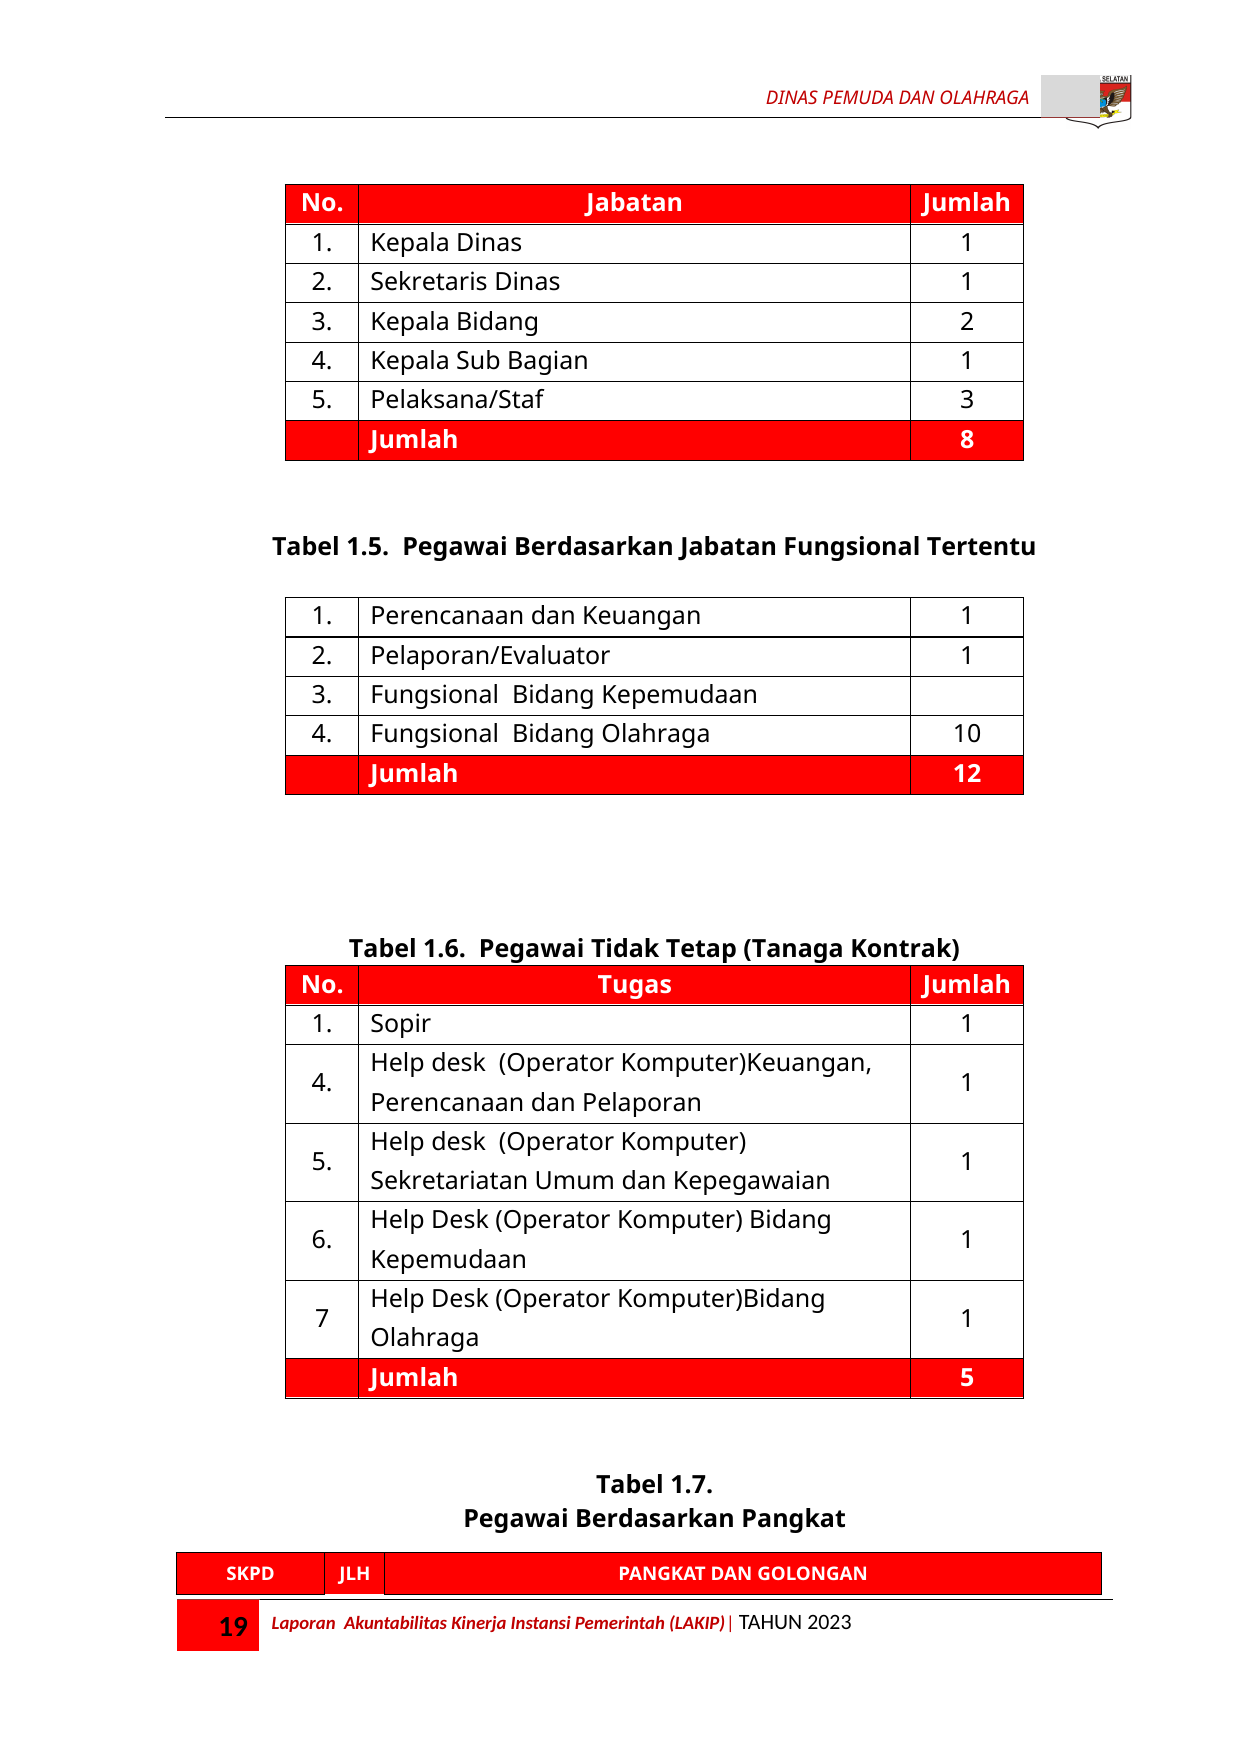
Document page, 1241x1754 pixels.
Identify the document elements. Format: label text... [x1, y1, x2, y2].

table_header Tugas [359, 966, 910, 1004]
table_header SKPD PELAKSANA [177, 1553, 324, 1594]
table_cell 2 [911, 303, 1023, 342]
table_header Jumlah [911, 966, 1023, 1004]
table_header Perencanaan dan Keuangan [359, 598, 910, 636]
table_cell Jumlah [359, 756, 910, 794]
table_cell 3. [286, 677, 358, 715]
table_cell Sekretaris Dinas [359, 264, 910, 302]
table_cell 2. [286, 264, 358, 302]
table_cell Pelaporan/Evaluator [359, 638, 910, 676]
table_cell Kepala Dinas [359, 225, 910, 263]
table_header 1 [911, 598, 1023, 636]
text Tabel 1.6. Pegawai Tidak Tetap (Tanaga Kontrak) [177, 931, 1132, 965]
table_header JLH [325, 1553, 384, 1594]
table_cell 1 [911, 1045, 1023, 1122]
table_header No. [286, 966, 358, 1004]
table_cell 5. [286, 382, 358, 420]
table_cell 1 [911, 1281, 1023, 1358]
table_cell 3. [286, 303, 358, 342]
table_cell 4. [286, 343, 358, 381]
table_cell Pelaksana/Staf [359, 382, 910, 420]
table_cell 12 [911, 756, 1023, 794]
table_cell 1 [911, 343, 1023, 381]
table_cell 1 [911, 638, 1023, 676]
table_cell [911, 677, 1023, 715]
table_header Jabatan [359, 185, 910, 223]
table_cell Kepala Sub Bagian [359, 343, 910, 381]
table_cell Help desk (Operator Komputer) Sekretariatan Umum dan Kepegawaian [359, 1124, 910, 1201]
table_cell Help desk (Operator Komputer)Keuangan, Perencanaan dan Pelaporan [359, 1045, 910, 1122]
table_header 1. [286, 598, 358, 636]
text Pegawai Berdasarkan Pangkat [177, 1501, 1132, 1535]
table_cell 1. [286, 1006, 358, 1044]
table_cell [286, 756, 358, 794]
table_cell 10 [911, 716, 1023, 754]
table_cell Fungsional Bidang Kepemudaan [359, 677, 910, 715]
table_cell [286, 1359, 358, 1397]
table_cell Help Desk (Operator Komputer) Bidang Kepemudaan [359, 1202, 910, 1279]
table_cell 5. [286, 1124, 358, 1201]
table_cell Fungsional Bidang Olahraga [359, 716, 910, 754]
table_cell 4. [286, 1045, 358, 1122]
table_cell Kepala Bidang [359, 303, 910, 342]
table_cell 1 [911, 225, 1023, 263]
table_cell Jumlah [359, 421, 910, 460]
table_cell 7 [286, 1281, 358, 1358]
table_cell 1 [911, 1202, 1023, 1279]
table_cell 5 [911, 1359, 1023, 1397]
table_header No. [286, 185, 358, 223]
text Tabel 1.5. Pegawai Berdasarkan Jabatan Fungsional Tertentu [177, 529, 1132, 563]
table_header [385, 1553, 1101, 1594]
table_cell 1 [911, 1124, 1023, 1201]
table_cell 1 [911, 1006, 1023, 1044]
table_cell 1 [911, 264, 1023, 302]
table_cell 1. [286, 225, 358, 263]
picture [1065, 75, 1132, 129]
text Tabel 1.7. [177, 1467, 1132, 1501]
table_cell Sopir [359, 1006, 910, 1044]
table_cell 6. [286, 1202, 358, 1279]
table_cell [286, 421, 358, 460]
table_cell 4. [286, 716, 358, 754]
table_cell 2. [286, 638, 358, 676]
table_cell Jumlah [359, 1359, 910, 1397]
table_cell 8 [911, 421, 1023, 460]
table_cell 3 [911, 382, 1023, 420]
table_cell Help Desk (Operator Komputer)Bidang Olahraga [359, 1281, 910, 1358]
table_header Jumlah [911, 185, 1023, 223]
